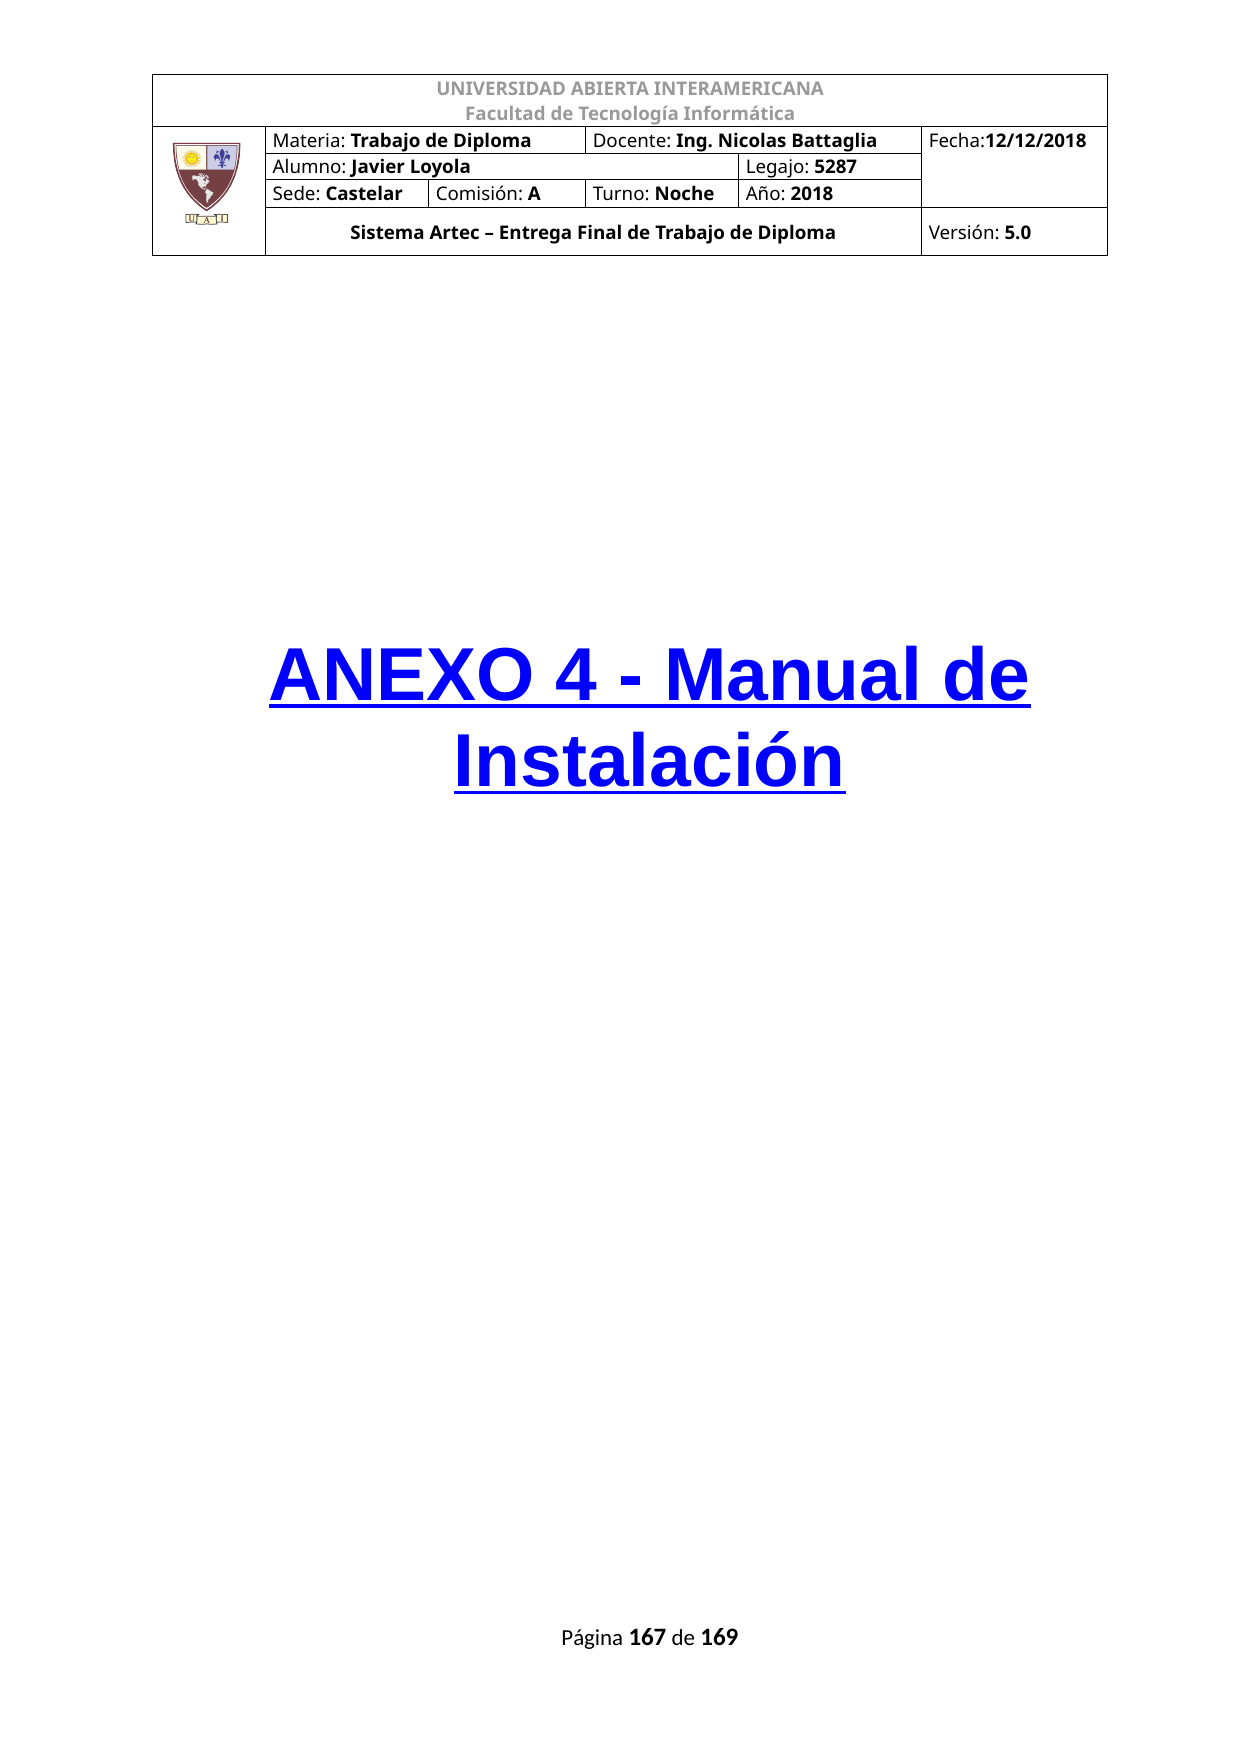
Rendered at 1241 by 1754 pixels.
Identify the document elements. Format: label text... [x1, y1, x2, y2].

picture [157, 136, 257, 228]
text ANEXO 4 - Manual de Instalación [177, 629, 1122, 802]
